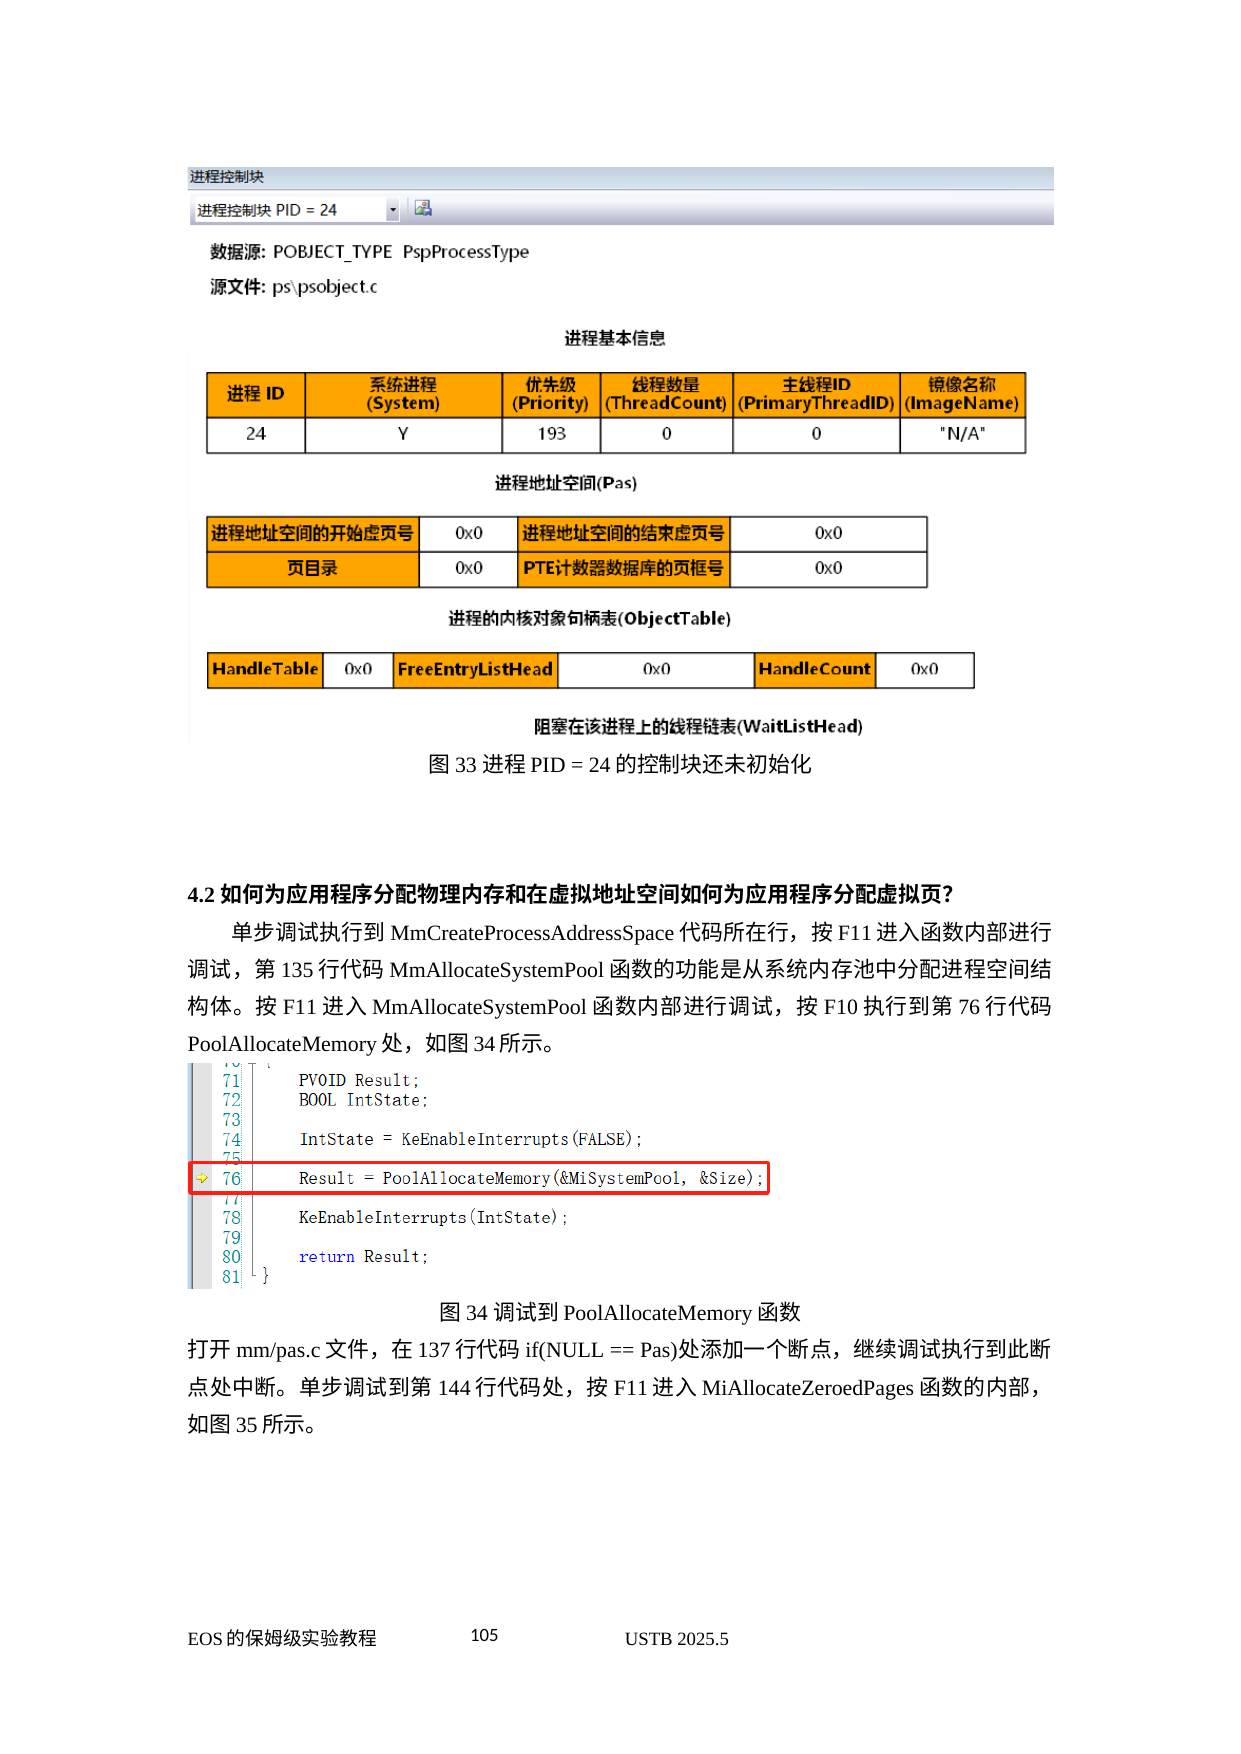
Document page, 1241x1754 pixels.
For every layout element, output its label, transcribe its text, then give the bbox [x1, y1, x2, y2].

picture [187, 167, 1054, 742]
text 单步调试执行到MmCreateProcessAddressSpace代码所在行，按F11进入函数内部进行调试，第135行代码MmAllocateSystemPool函数的功能是从系统内存池中分配进程空间结构体。按F11进入MmAllocateSystemPool函数内部进行调试，按F10执行到第76行代码PoolAllocateMemory处，如图34所示。 [187, 914, 1053, 1058]
text 图34 调试到PoolAllocateMemory函数 [187, 1295, 1053, 1327]
text 图33 进程PID = 24的控制块还未初始化 [187, 747, 1053, 779]
picture [187, 1063, 1053, 1289]
text 打开mm/pas.c文件，在137行代码if(NULL == Pas)处添加一个断点，继续调试执行到此断点处中断。单步调试到第144行代码处，按F11进入MiAllocateZeroedPages函数的内部，如图35所示。 [187, 1332, 1053, 1439]
text 4.2 如何为应用程序分配物理内存和在虚拟地址空间如何为应用程序分配虚拟页？ [187, 877, 1053, 909]
